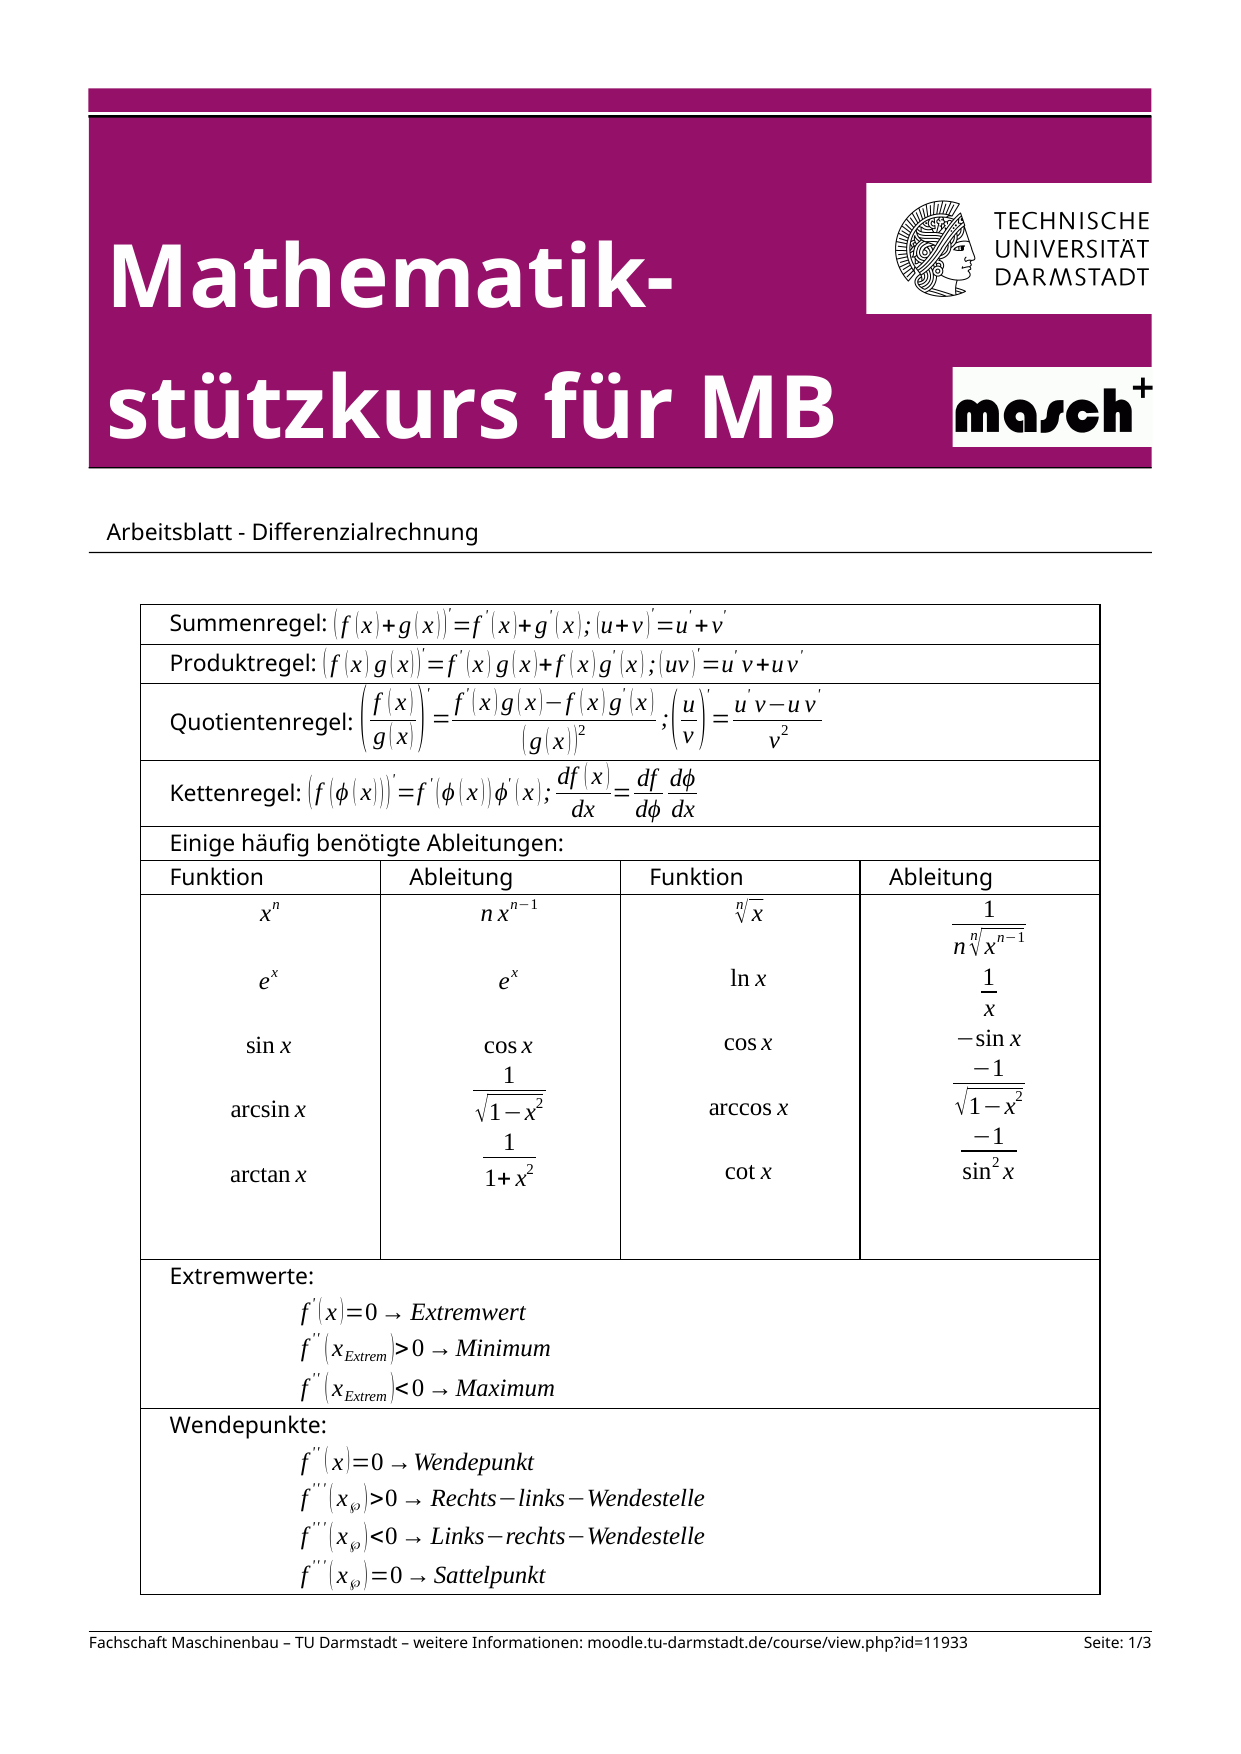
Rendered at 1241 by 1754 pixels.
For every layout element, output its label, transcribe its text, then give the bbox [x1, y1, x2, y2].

table_cell Quotientenregel: [141, 684, 1099, 760]
table_cell Funktion [141, 861, 380, 894]
table_cell [381, 895, 620, 1259]
table_cell Wendepunkte: [141, 1409, 1099, 1594]
table_cell Ableitung [861, 861, 1099, 894]
picture [952, 367, 1153, 447]
table_cell [141, 895, 380, 1259]
table_cell Kettenregel: [141, 761, 1099, 826]
picture [866, 183, 1192, 314]
table_cell Ableitung [381, 861, 620, 894]
table_cell [861, 895, 1099, 1259]
table_cell Extremwerte: [141, 1260, 1099, 1408]
table_header Summenregel: [141, 605, 1099, 643]
table_cell [621, 895, 859, 1259]
table_cell Produktregel: [141, 645, 1099, 683]
table_cell Einige häufig benötigte Ableitungen: [141, 827, 1099, 860]
table_cell Funktion [621, 861, 859, 894]
